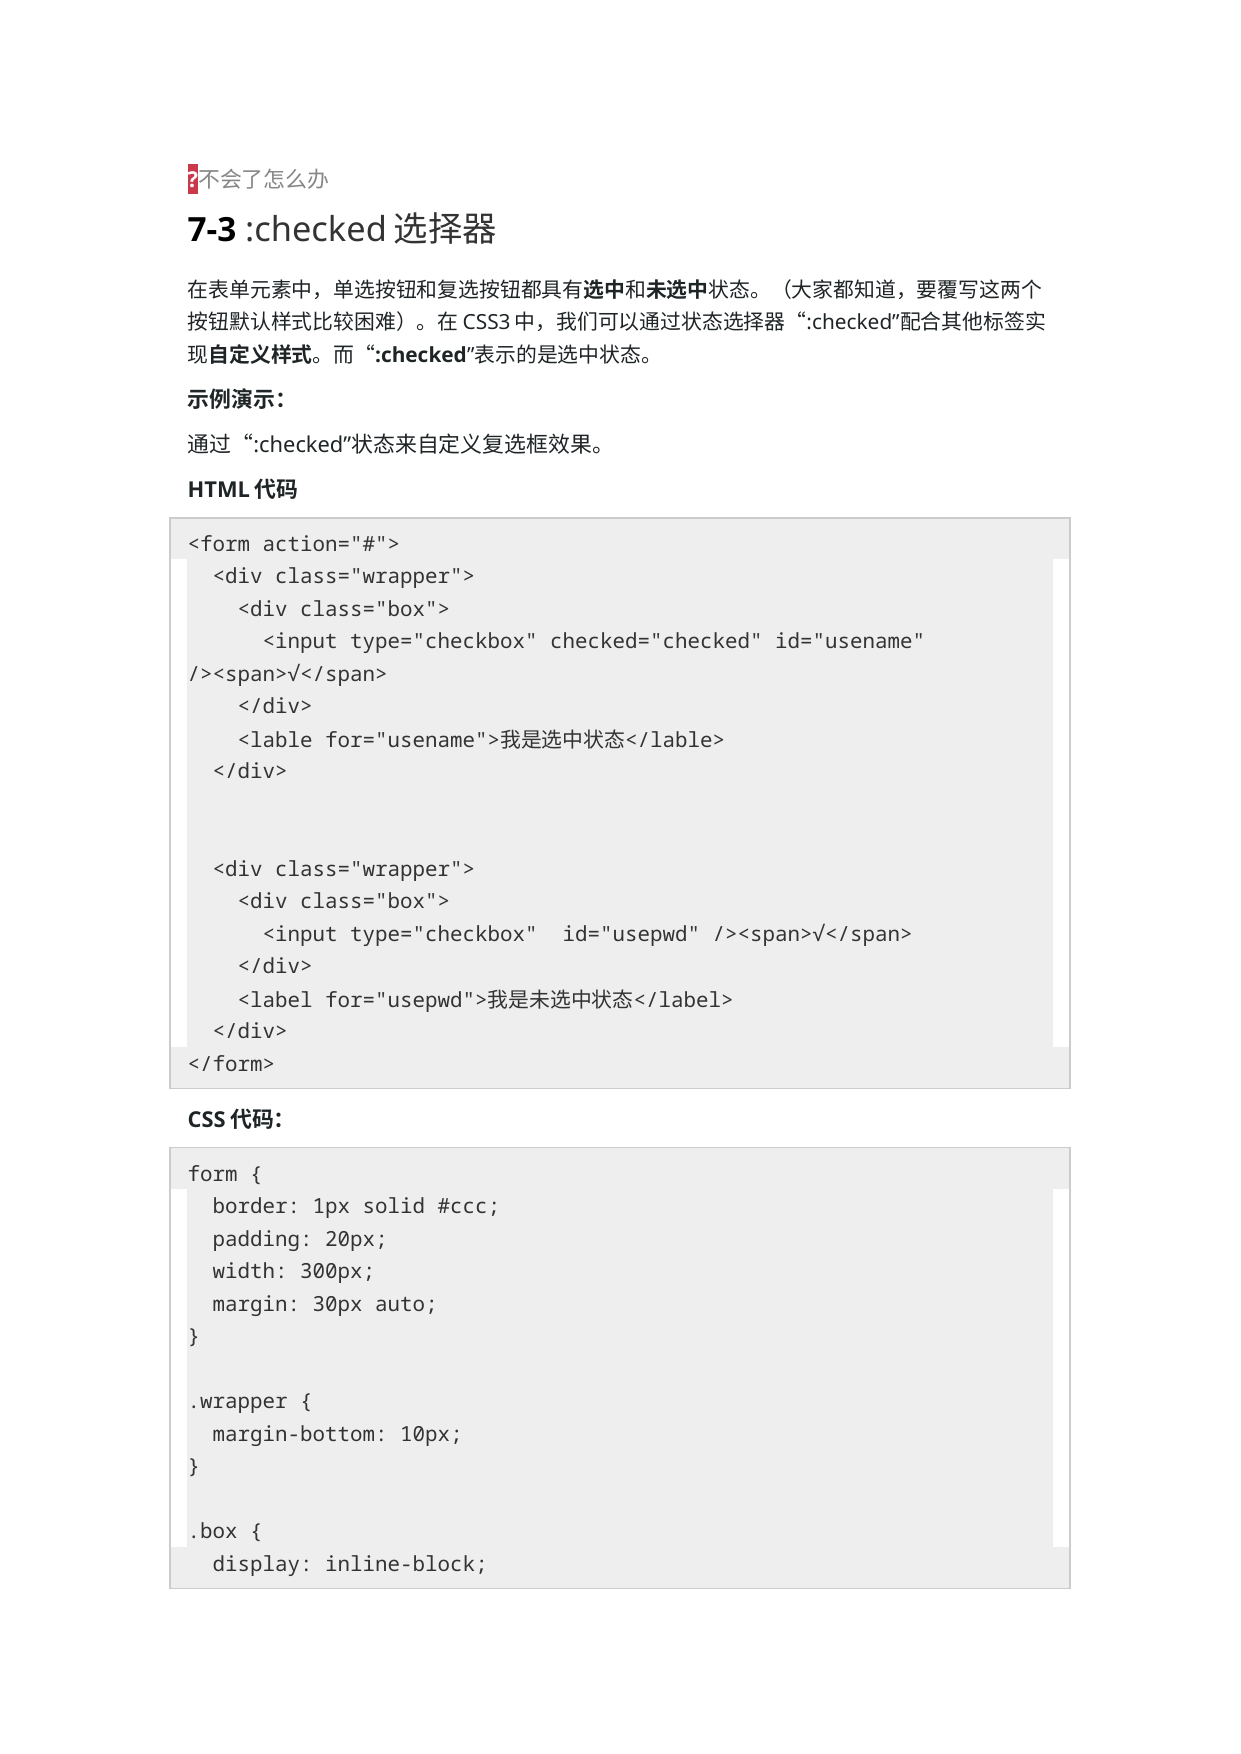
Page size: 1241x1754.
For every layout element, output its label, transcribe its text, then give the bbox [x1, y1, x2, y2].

text 在表单元素中，单选按钮和复选按钮都具有选中和未选中状态。（大家都知道，要覆写这两个按钮默认样式比较困难）。在CSS3中，我们可以通过状态选择器“:checked”配合其他标签实现自定义样式。而“:checked”表示的是选中状态。 [187, 272, 1053, 369]
subtitle 7-3 :checked选择器 [187, 194, 1053, 259]
text <label for="usepwd">我是未选中状态</label> [187, 982, 1053, 1014]
text <lable for="usename">我是选中状态</lable> [187, 722, 1053, 754]
text margin-bottom: 10px; [187, 1417, 1053, 1449]
text 示例演示： [187, 382, 1053, 414]
text </div> [187, 1014, 1053, 1037]
text } [187, 1319, 1053, 1352]
text CSS代码： [187, 1102, 1053, 1134]
text .wrapper { [187, 1384, 1053, 1417]
text 通过“:checked”状态来自定义复选框效果。 [187, 427, 1053, 459]
text <div class="wrapper"> [187, 852, 1053, 884]
text padding: 20px; [187, 1222, 1053, 1254]
text margin: 30px auto; [187, 1287, 1053, 1319]
text display: inline-block; [171, 1537, 1069, 1588]
text </div> [187, 689, 1053, 722]
text width: 300px; [187, 1254, 1053, 1287]
text HTML代码 [187, 472, 1053, 504]
text </div> [187, 949, 1053, 982]
text border: 1px solid #ccc; [187, 1189, 1053, 1222]
text <div class="wrapper"> [187, 559, 1053, 592]
text </form> [171, 1037, 1069, 1088]
text <input type="checkbox" checked="checked" id="usename" /><span>√</span> [187, 624, 1053, 689]
text } [187, 1449, 1053, 1482]
text <div class="box"> [187, 592, 1053, 624]
text <input type="checkbox" id="usepwd" /><span>√</span> [187, 917, 1053, 949]
text form { [171, 1148, 1069, 1189]
text ?不会了怎么办 [187, 162, 1053, 194]
text <form action="#"> [171, 519, 1069, 559]
text <div class="box"> [187, 884, 1053, 917]
text </div> [187, 754, 1053, 787]
text .box { [187, 1514, 1053, 1537]
